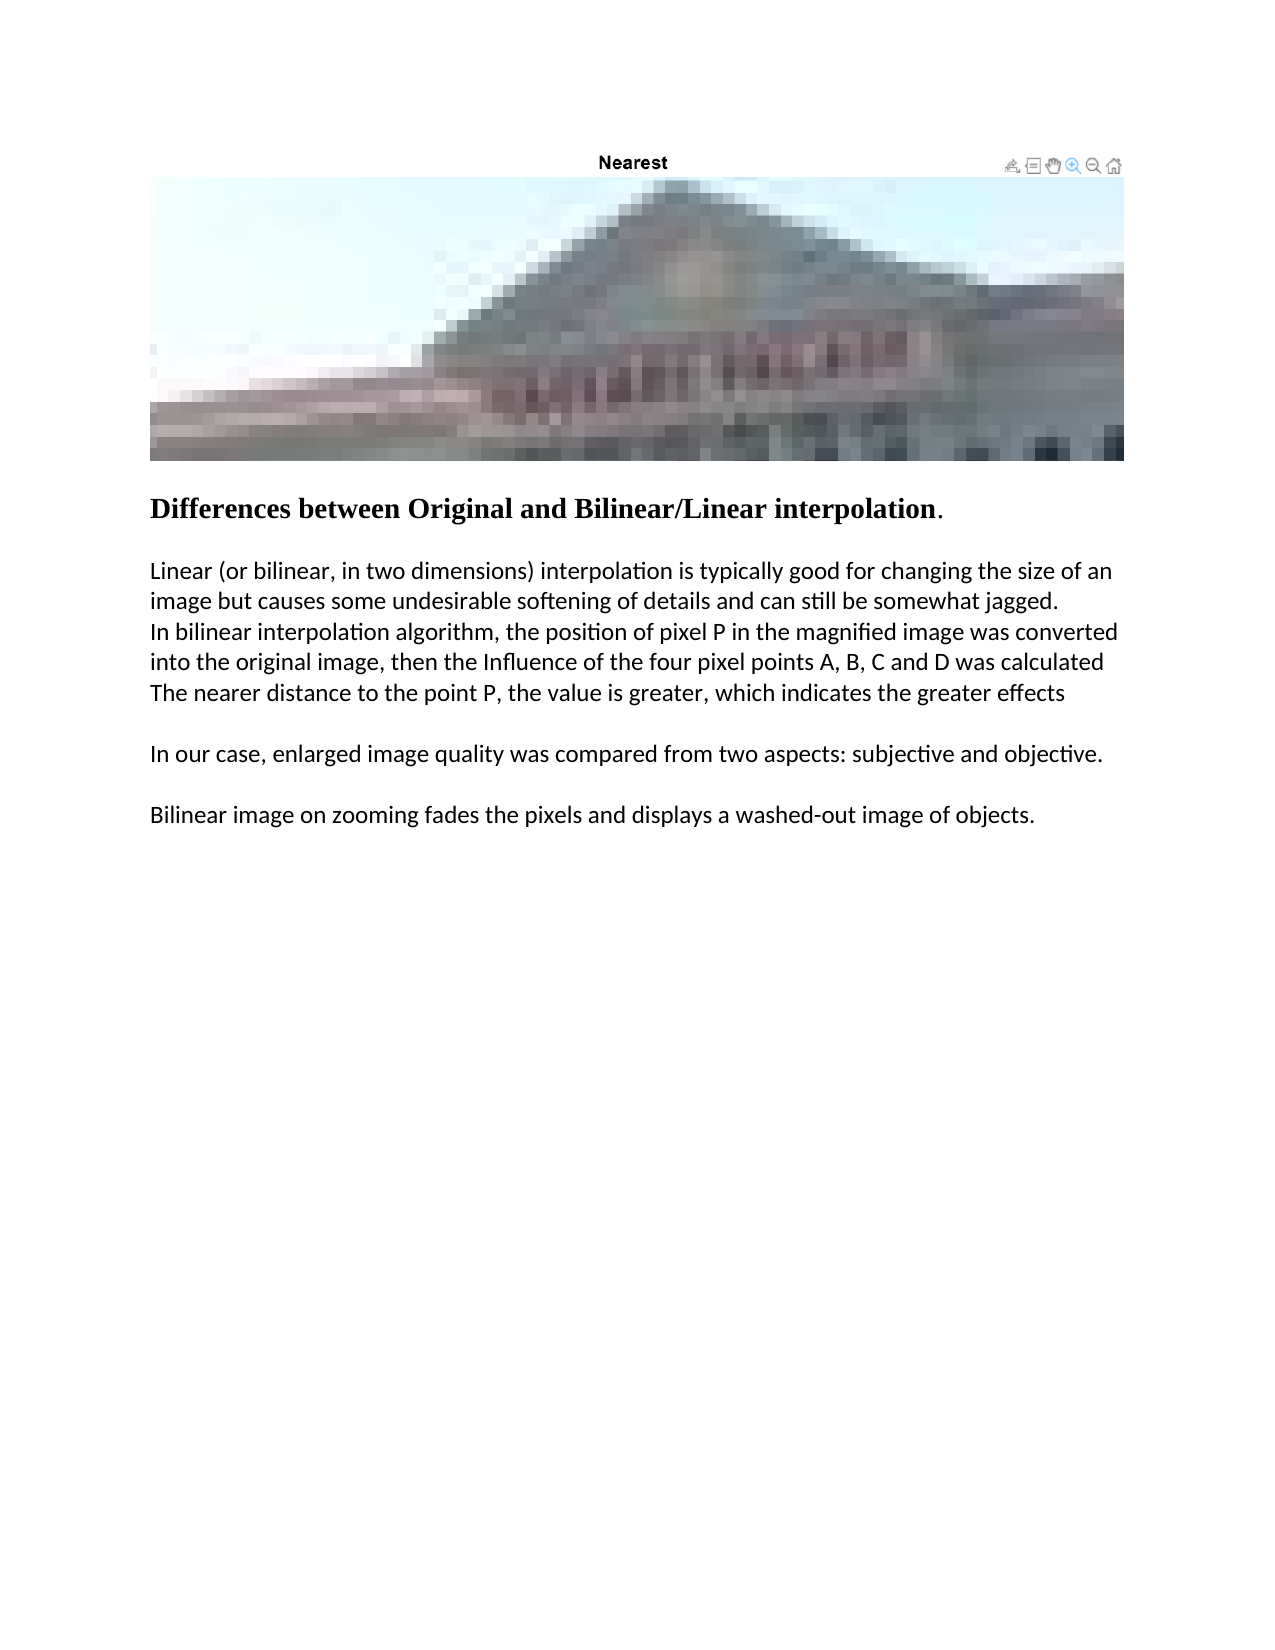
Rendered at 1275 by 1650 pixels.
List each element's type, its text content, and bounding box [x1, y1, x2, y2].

text In our case, enlarged image quality was compared from two aspects: subjective and objective. [150, 738, 1125, 769]
text Bilinear image on zooming fades the pixels and displays a washed-out image of objects. [150, 799, 1125, 830]
text Differences between Original and Bilinear/Linear interpolation. [150, 491, 1125, 524]
text Linear (or bilinear, in two dimensions) interpolation is typically good for changing the size of an image but causes some undesirable softening of details and can still be somewhat jagged. [150, 555, 1125, 616]
text In bilinear interpolation algorithm, the position of pixel P in the magnified image was converted into the original image, then the Influence of the four pixel points A, B, C and D was calculated The nearer distance to the point P, the value is greater, which indicates the greater effects [150, 616, 1125, 708]
picture [150, 150, 1125, 461]
